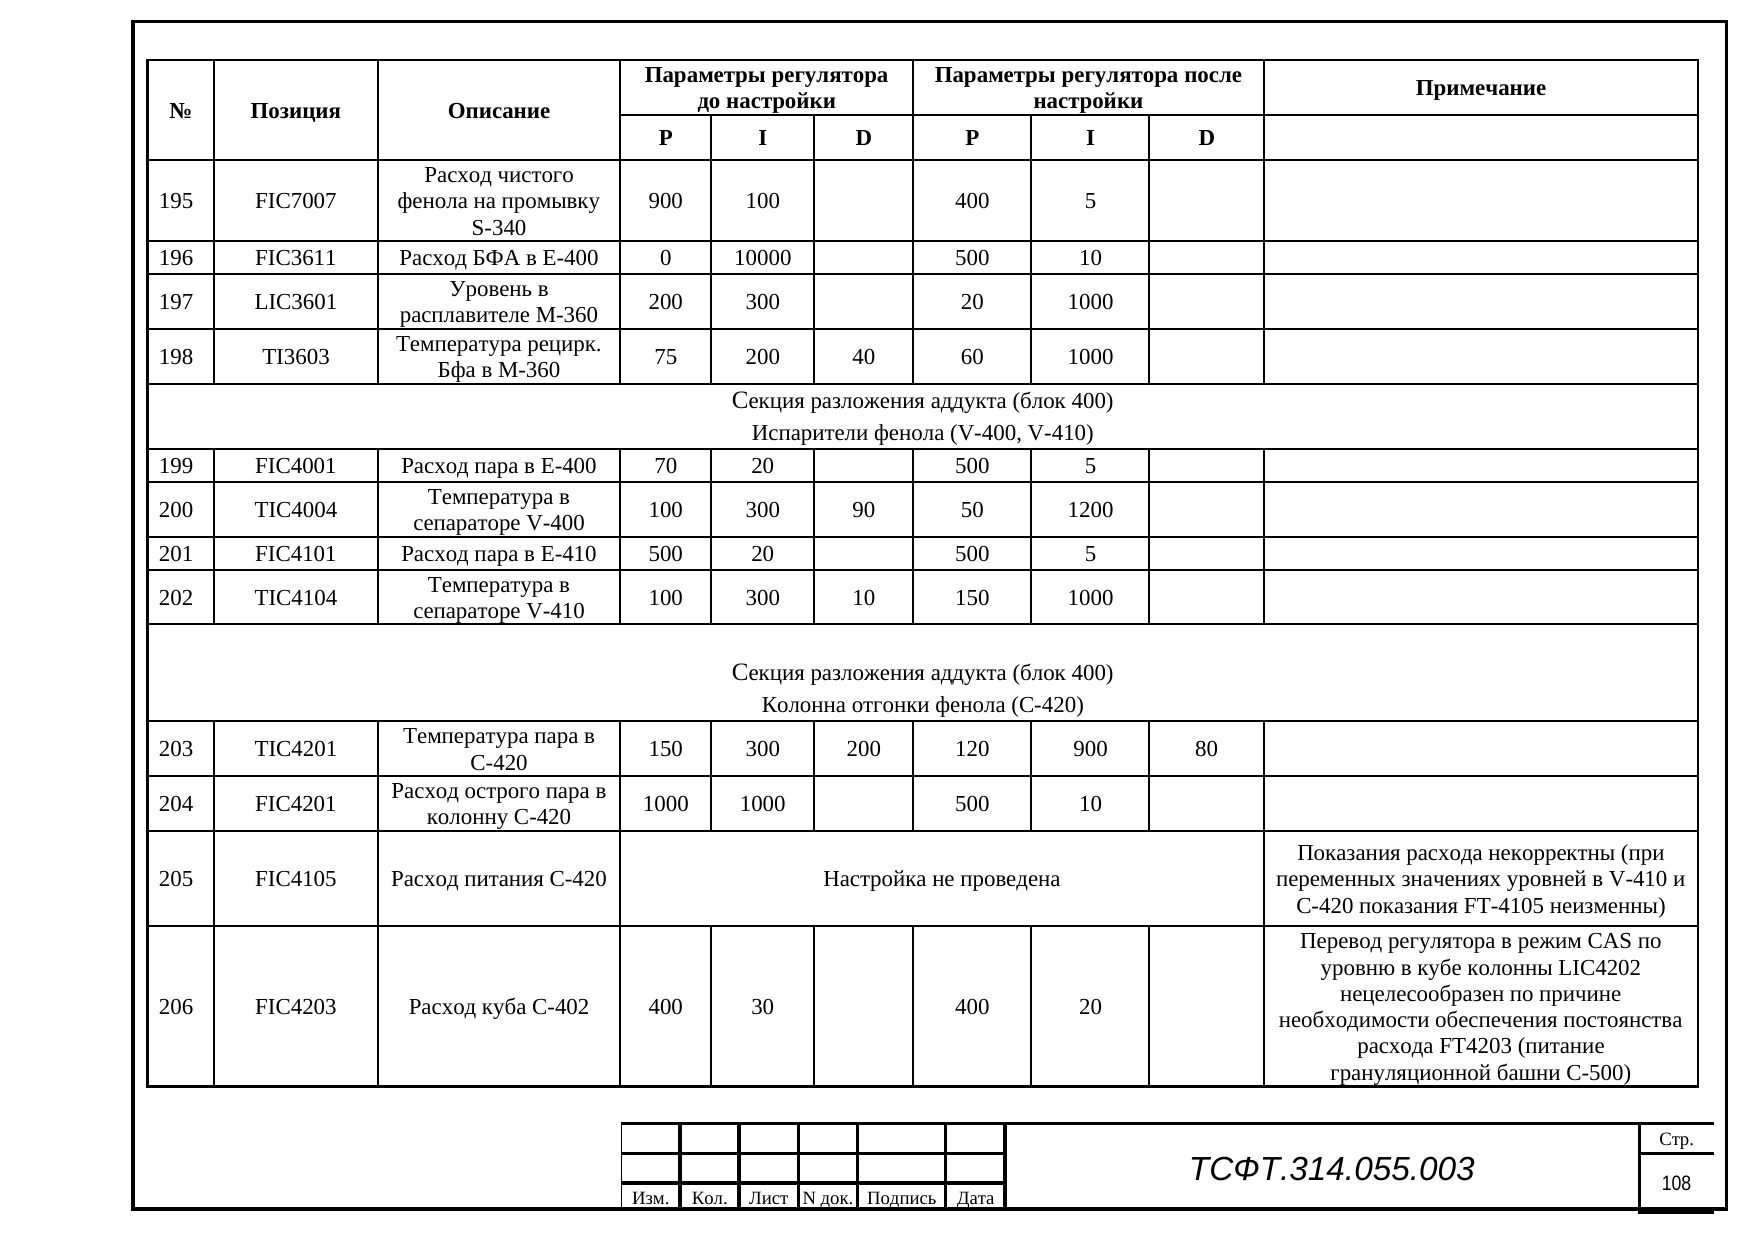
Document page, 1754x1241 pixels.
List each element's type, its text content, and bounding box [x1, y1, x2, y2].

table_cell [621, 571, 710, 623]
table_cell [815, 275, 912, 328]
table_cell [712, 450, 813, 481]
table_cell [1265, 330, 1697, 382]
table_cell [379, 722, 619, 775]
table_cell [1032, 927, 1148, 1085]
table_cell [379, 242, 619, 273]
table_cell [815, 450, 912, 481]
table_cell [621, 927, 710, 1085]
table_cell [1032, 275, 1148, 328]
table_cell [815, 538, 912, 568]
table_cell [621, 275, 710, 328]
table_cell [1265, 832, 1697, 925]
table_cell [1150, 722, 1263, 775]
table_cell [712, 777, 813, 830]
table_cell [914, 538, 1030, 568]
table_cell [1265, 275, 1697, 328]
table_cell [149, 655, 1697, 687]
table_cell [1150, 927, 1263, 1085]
table_cell I [712, 116, 813, 159]
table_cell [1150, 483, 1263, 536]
table_cell P [914, 116, 1030, 159]
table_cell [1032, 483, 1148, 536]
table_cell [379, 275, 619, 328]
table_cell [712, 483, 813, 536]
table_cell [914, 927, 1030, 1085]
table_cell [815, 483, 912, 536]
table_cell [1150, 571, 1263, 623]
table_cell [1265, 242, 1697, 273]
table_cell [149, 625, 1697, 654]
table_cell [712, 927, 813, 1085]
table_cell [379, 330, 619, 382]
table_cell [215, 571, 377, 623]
table_header Параметры регулятора после настройки [914, 61, 1263, 114]
table_cell D [815, 116, 912, 159]
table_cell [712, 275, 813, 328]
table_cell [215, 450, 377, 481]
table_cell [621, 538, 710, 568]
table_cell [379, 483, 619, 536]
table_cell P [621, 116, 710, 159]
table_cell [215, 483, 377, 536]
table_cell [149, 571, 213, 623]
table_header № [149, 61, 213, 159]
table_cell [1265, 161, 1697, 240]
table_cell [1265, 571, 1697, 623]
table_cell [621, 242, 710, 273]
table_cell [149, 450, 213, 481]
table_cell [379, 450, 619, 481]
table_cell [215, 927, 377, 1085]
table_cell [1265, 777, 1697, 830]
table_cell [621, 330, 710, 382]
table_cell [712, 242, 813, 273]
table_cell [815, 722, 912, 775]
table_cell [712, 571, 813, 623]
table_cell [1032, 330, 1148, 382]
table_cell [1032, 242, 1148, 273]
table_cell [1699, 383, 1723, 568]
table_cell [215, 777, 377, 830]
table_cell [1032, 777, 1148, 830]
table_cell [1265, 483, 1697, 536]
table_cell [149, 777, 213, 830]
table_header Позиция [215, 61, 377, 159]
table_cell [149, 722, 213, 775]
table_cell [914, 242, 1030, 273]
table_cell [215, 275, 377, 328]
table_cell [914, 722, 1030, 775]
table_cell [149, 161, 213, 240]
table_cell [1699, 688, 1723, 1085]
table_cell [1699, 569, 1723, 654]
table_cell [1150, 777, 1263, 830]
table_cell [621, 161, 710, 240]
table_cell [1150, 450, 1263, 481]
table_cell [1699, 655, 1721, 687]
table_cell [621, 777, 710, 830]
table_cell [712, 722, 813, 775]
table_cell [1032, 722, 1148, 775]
table_cell D [1150, 116, 1263, 159]
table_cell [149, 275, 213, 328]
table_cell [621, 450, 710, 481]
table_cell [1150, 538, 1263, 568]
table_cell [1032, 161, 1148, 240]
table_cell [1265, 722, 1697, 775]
table_cell [1265, 116, 1697, 159]
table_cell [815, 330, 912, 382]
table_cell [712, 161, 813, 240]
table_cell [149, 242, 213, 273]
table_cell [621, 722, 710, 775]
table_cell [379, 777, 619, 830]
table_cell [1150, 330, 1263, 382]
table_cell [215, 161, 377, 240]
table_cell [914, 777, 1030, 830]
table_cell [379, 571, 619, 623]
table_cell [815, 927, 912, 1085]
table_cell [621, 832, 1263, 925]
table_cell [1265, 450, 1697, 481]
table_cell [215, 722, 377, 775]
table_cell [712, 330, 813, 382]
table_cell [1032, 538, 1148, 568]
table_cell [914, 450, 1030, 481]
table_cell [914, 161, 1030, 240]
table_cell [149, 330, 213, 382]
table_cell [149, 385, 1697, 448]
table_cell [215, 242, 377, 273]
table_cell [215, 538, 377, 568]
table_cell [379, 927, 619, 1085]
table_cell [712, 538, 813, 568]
table_header Параметры регулятора до настройки [621, 61, 912, 114]
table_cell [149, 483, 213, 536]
table_cell I [1032, 116, 1148, 159]
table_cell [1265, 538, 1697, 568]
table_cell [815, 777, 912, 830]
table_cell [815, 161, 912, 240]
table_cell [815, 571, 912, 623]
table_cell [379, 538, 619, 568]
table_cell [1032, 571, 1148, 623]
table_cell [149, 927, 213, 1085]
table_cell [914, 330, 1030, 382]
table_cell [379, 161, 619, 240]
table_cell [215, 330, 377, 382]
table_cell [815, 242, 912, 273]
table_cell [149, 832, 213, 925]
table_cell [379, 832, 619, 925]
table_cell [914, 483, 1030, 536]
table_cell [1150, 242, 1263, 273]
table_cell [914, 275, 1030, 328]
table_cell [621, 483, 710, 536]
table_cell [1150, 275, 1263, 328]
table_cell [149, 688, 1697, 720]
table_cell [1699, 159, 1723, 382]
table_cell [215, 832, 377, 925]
table_header Примечание [1265, 61, 1697, 114]
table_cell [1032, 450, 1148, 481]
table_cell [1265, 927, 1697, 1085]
table_header Описание [379, 61, 619, 159]
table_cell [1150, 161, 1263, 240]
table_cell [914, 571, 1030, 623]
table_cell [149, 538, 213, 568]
